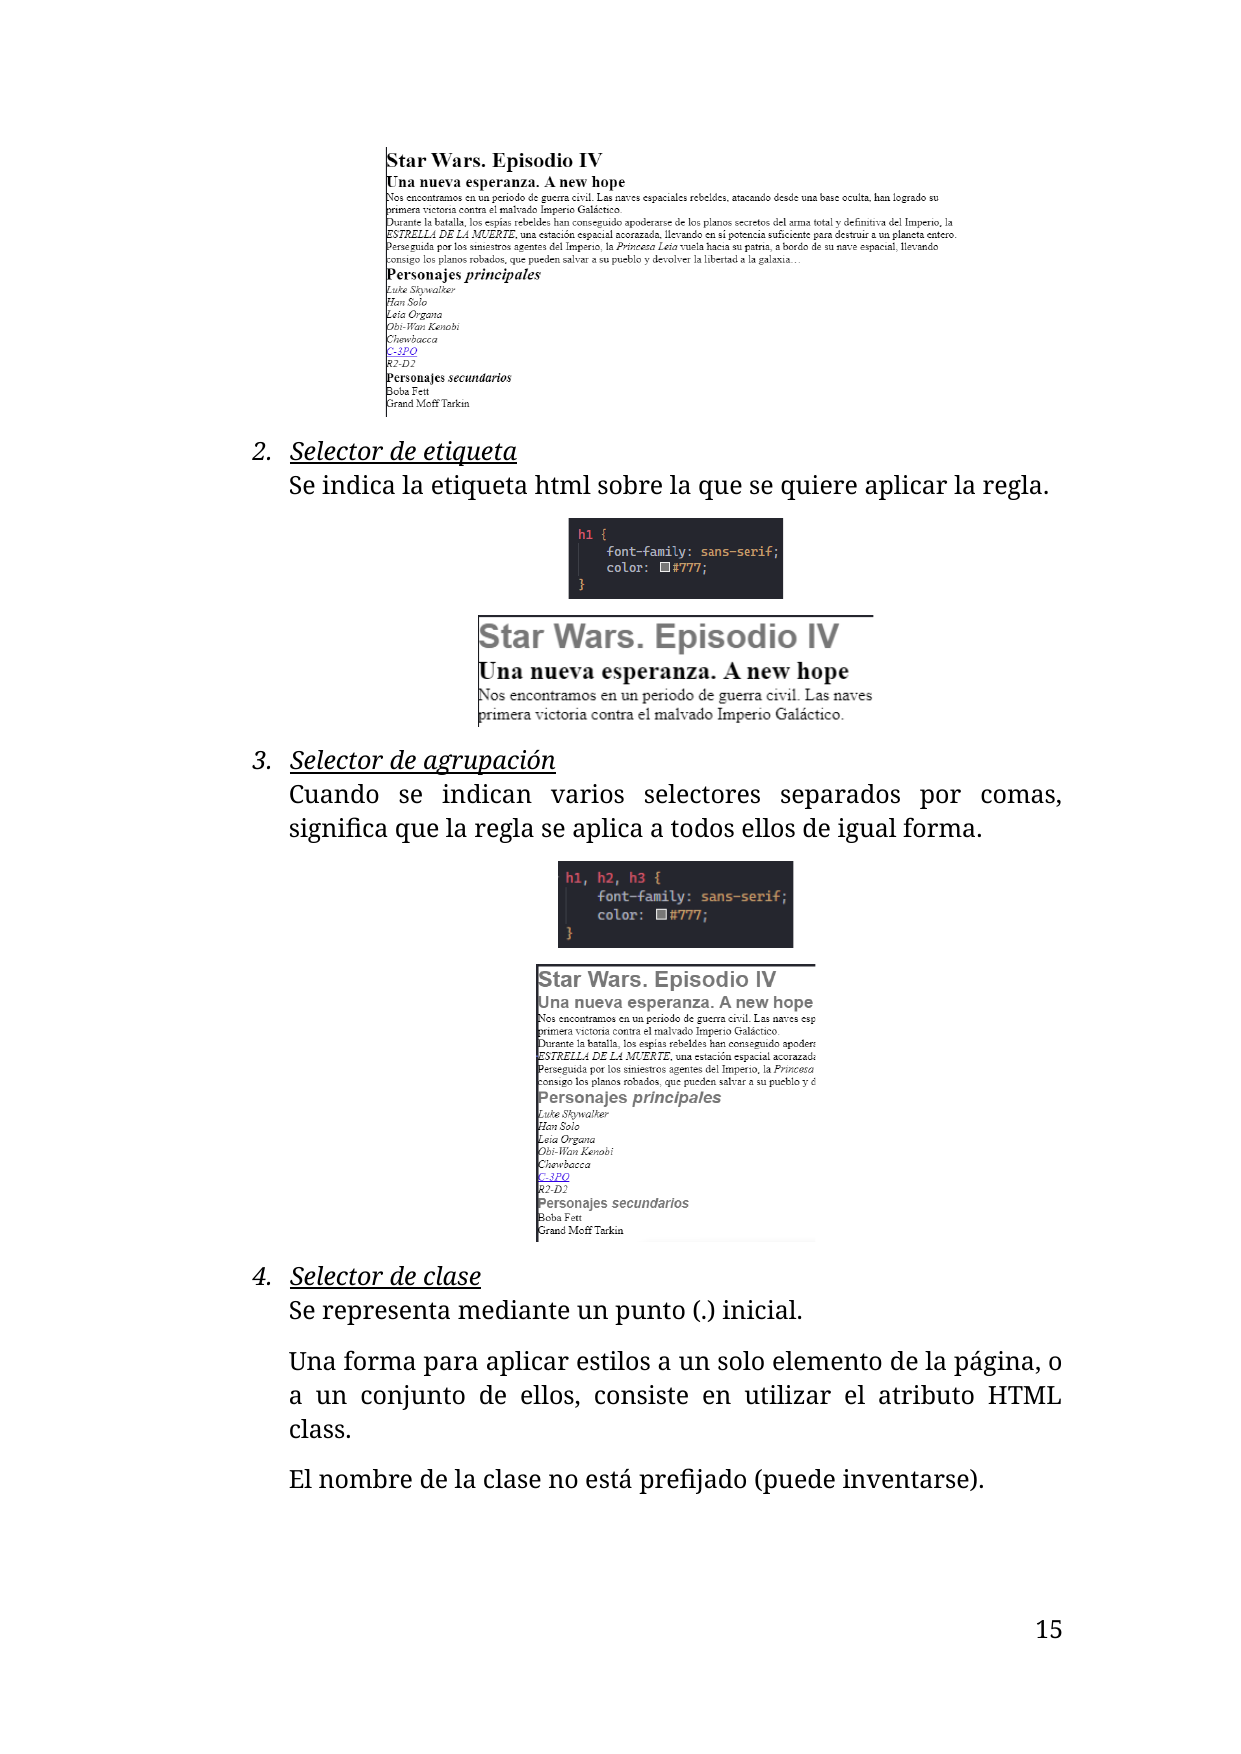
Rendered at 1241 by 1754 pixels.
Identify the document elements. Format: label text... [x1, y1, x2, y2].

list Selector de clase [252, 1258, 1063, 1293]
text Se representa mediante un punto (.) inicial. [288, 1293, 1063, 1327]
picture [385, 147, 966, 417]
text Una forma para aplicar estilos a un solo elemento de la página, o a un conjunto de ellos, consiste en utilizar el atributo HTML class. [288, 1343, 1063, 1446]
picture [558, 861, 794, 948]
list Selector de agrupación [252, 743, 1063, 777]
list Selector de etiqueta [252, 433, 1063, 467]
text El nombre de la clase no está prefijado (puede inventarse). [288, 1462, 1063, 1496]
picture [536, 964, 816, 1242]
text Cuando se indican varios selectores separados por comas, significa que la regla se aplica a todos ellos de igual forma. [288, 777, 1063, 845]
text Se indica la etiqueta html sobre la que se quiere aplicar la regla. [215, 467, 1063, 502]
picture [568, 518, 784, 599]
picture [478, 615, 874, 727]
